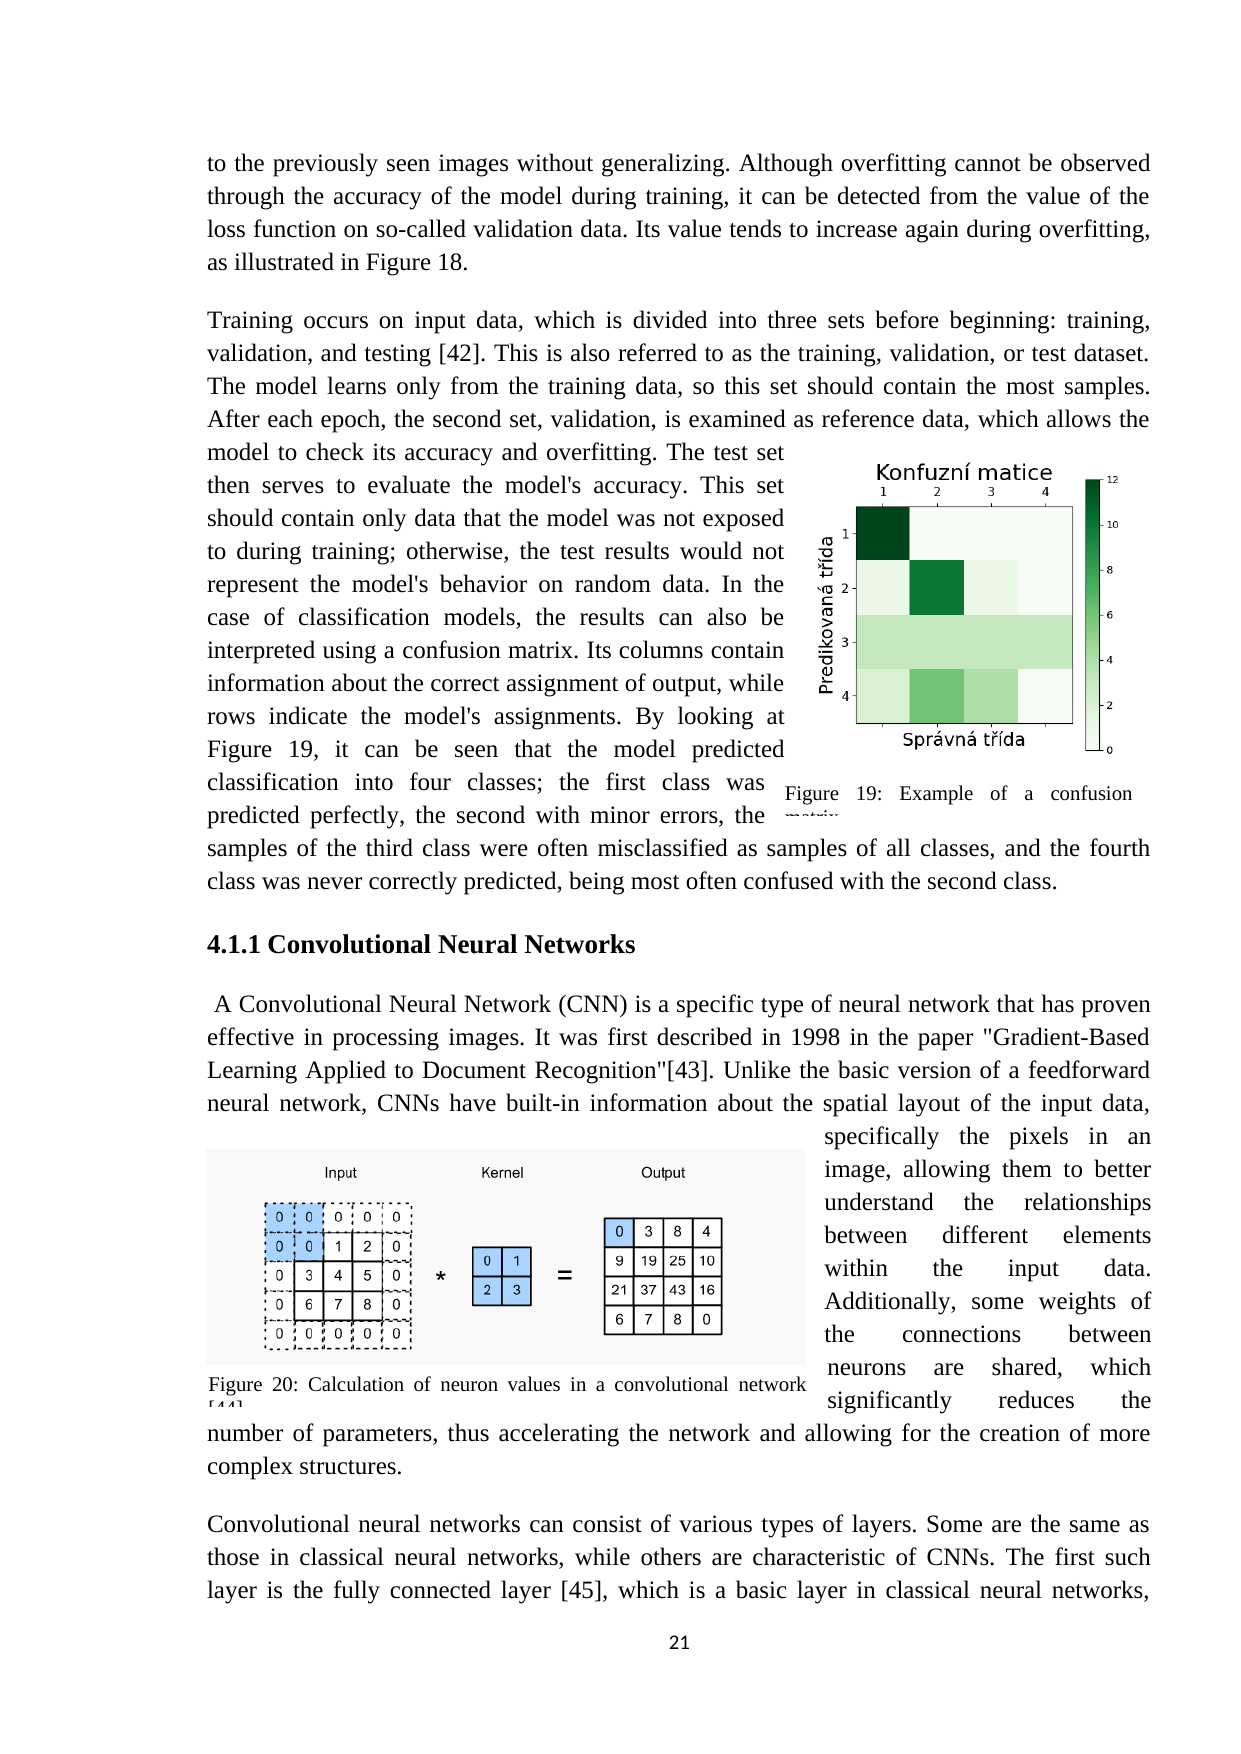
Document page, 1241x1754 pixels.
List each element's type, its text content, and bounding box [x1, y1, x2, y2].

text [207, 1509, 1152, 1604]
text Training occurs on input data, which is divided into three sets before beginning: training, validation, and testing [42]. This is also referred to as the training, validation, or test dataset. The model learns only from the training data, so this set should contain the most samples. After each epoch, the second set, validation, is examined as reference data, which allows the model to check its accuracy and overfitting. The test set then serves to evaluate the model's accuracy. This set should contain only data that the model was not exposed to during training; otherwise, the test results would not represent the model's behavior on random data. In the case of classification models, the results can also be interpreted using a confusion matrix. Its columns contain information about the correct assignment of output, while rows indicate the model's assignments. By looking at Figure 19, it can be seen that the model predicted classification into four classes; the first class was predicted perfectly, the second with minor errors, the samples of the third class were often misclassified as samples of all classes, and the fourth class was never correctly predicted, being most often confused with the second class. [207, 305, 1152, 895]
picture [206, 1149, 806, 1365]
subtitle Convolutional Neural Networks [207, 928, 1152, 959]
picture [803, 433, 1152, 781]
